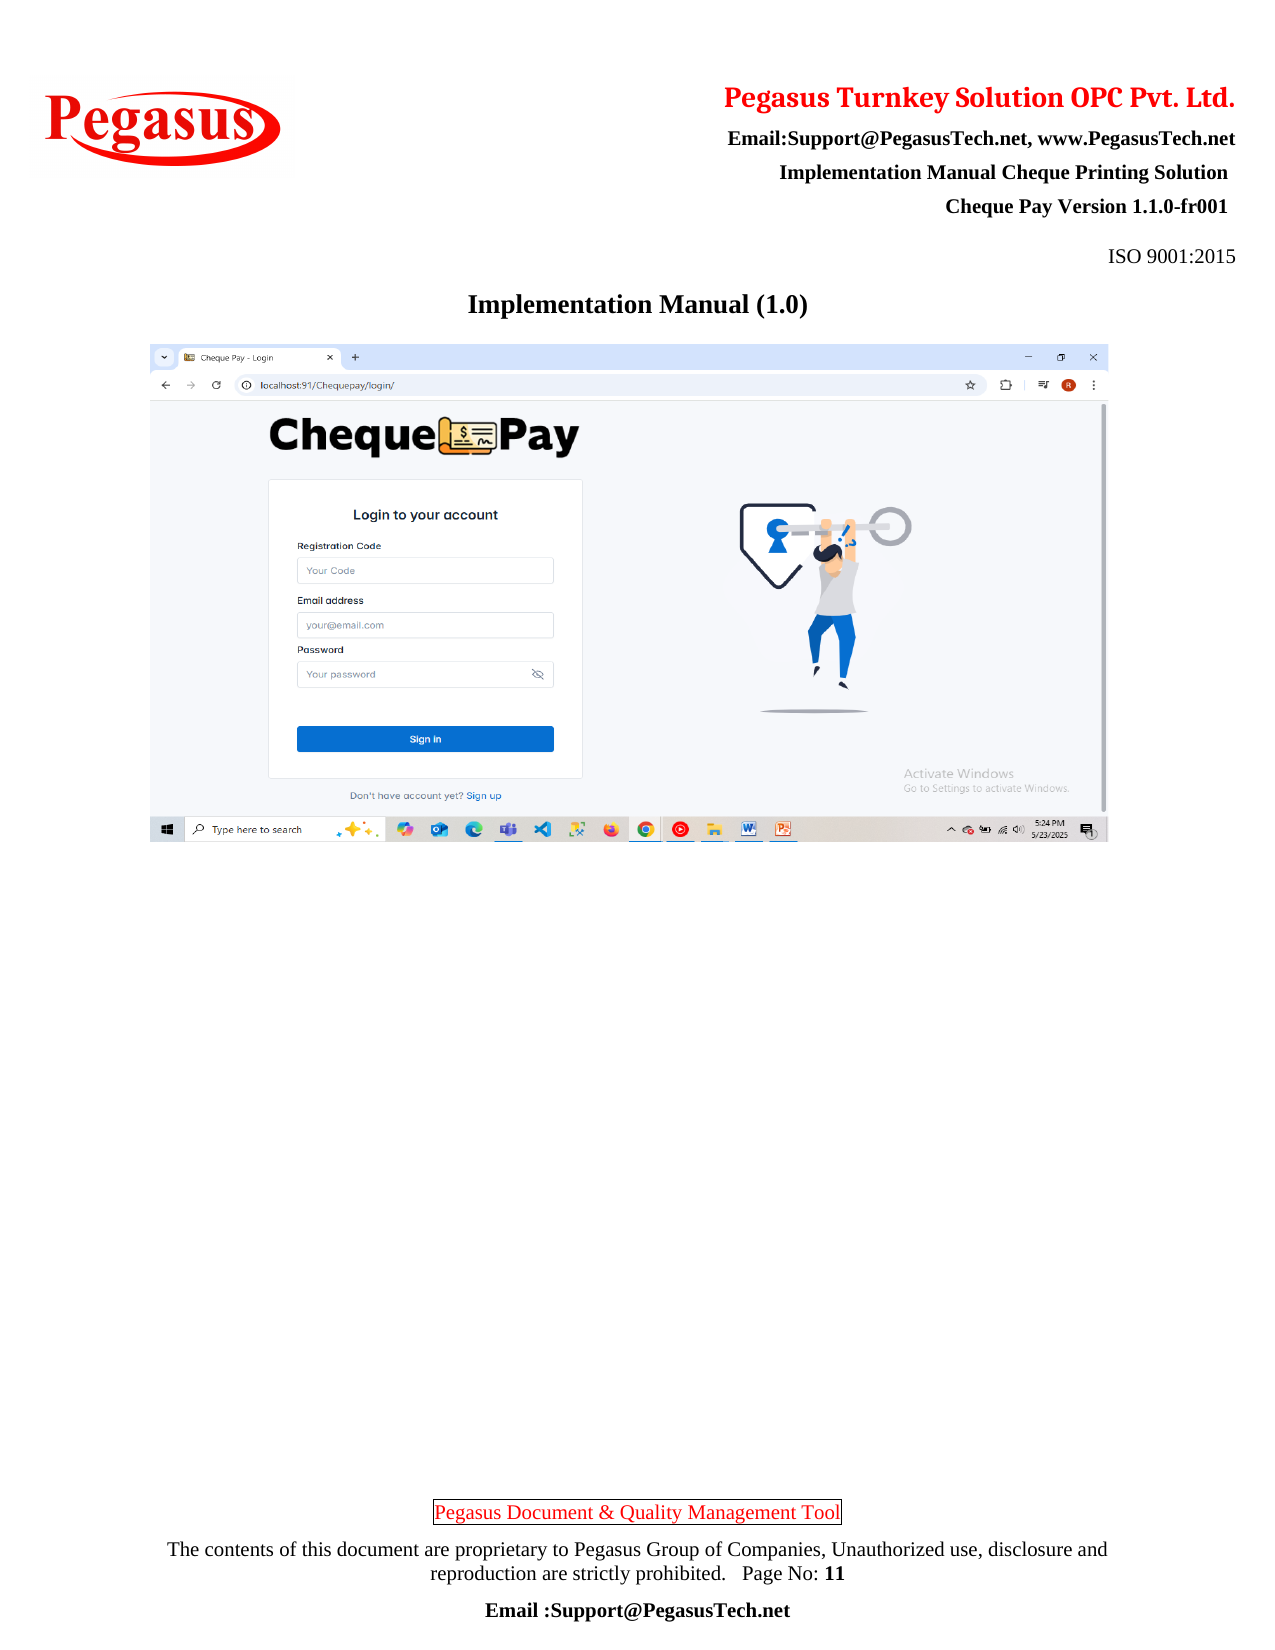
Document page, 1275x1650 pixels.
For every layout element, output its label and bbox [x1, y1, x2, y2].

picture [150, 344, 1109, 842]
picture [29, 75, 295, 178]
